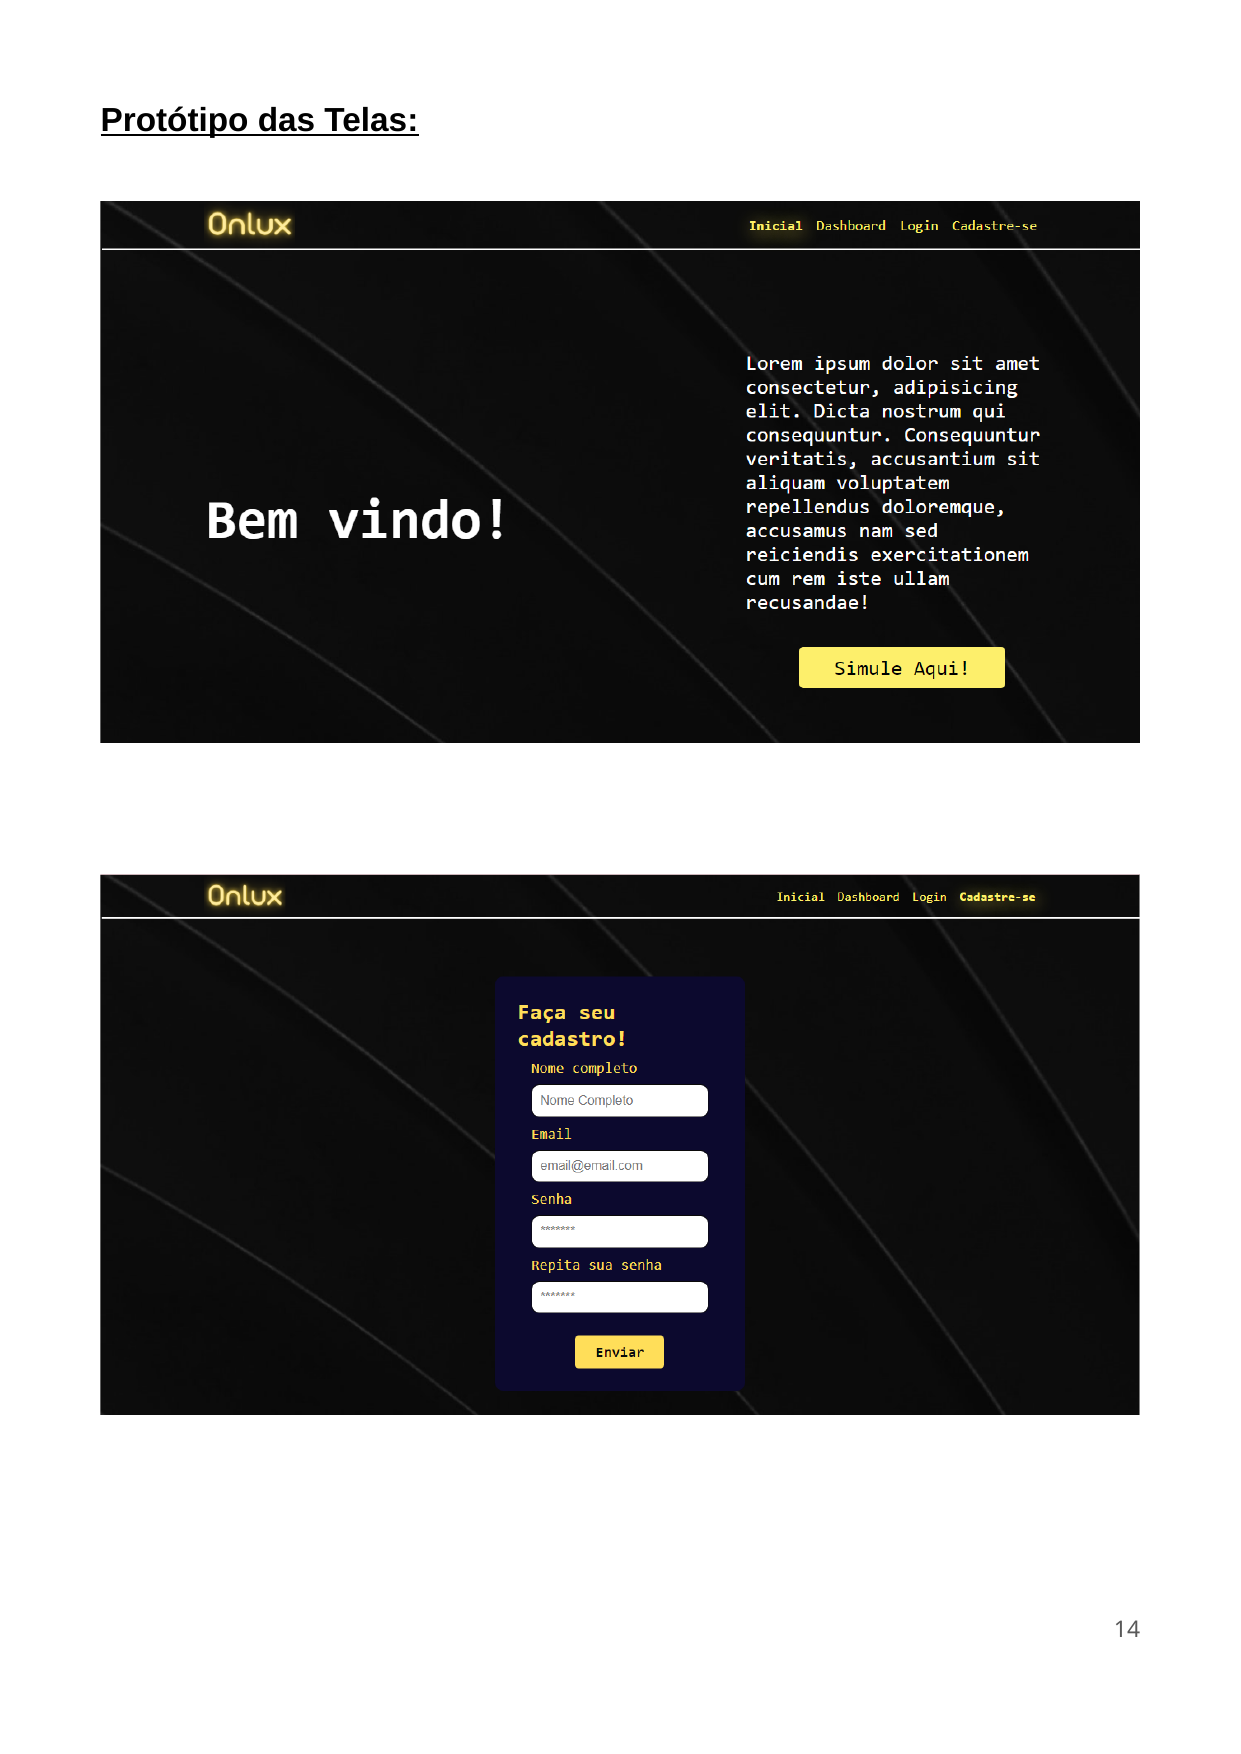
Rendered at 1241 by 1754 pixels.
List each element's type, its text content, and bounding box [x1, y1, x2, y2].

picture [100, 874, 1140, 1415]
text Protótipo das Telas: [100, 100, 1140, 139]
picture [100, 201, 1140, 743]
